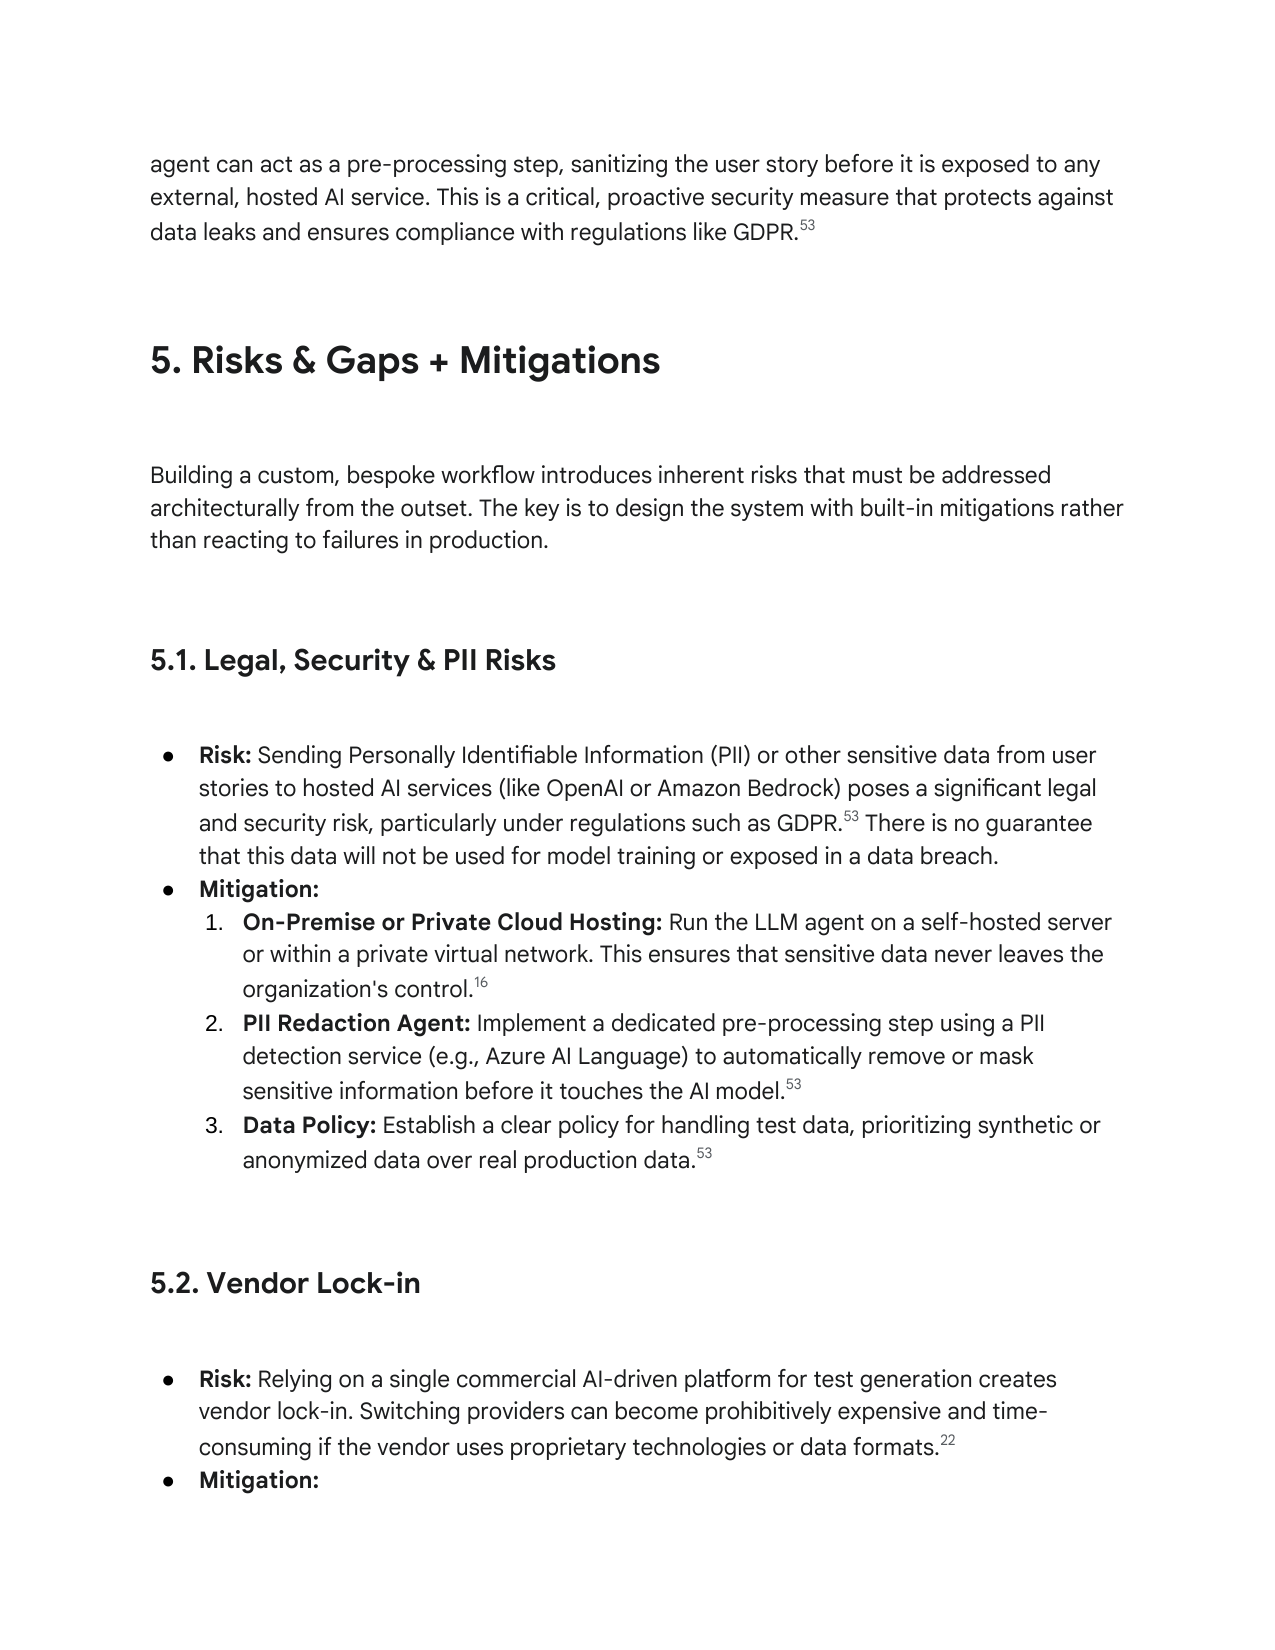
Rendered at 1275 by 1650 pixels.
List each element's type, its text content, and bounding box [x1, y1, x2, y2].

subtitle 5.1. Legal, Security & PII Risks [150, 642, 1125, 678]
subtitle 5.2. Vendor Lock-in [150, 1266, 1125, 1302]
list On-Premise or Private Cloud Hosting: Run the LLM agent on a self-hosted server or within a private virtual network. This ensures that sensitive data never leaves the organization's control.16 [205, 908, 1125, 1005]
list Mitigation: [161, 1466, 1125, 1495]
list PII Redaction Agent: Implement a dedicated pre-processing step using a PII detection service (e.g., Azure AI Language) to automatically remove or mask sensitive information before it touches the AI model.53 [205, 1009, 1125, 1107]
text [150, 150, 1125, 247]
list Risk: Relying on a single commercial AI-driven platform for test generation creates vendor lock-in. Switching providers can become prohibitively expensive and time-consuming if the vendor uses proprietary technologies or data formats.22 [161, 1365, 1125, 1462]
subtitle 5. Risks & Gaps + Mitigations [150, 337, 1125, 384]
text Building a custom, bespoke workflow introduces inherent risks that must be addressed architecturally from the outset. The key is to design the system with built-in mitigations rather than reacting to failures in production. [150, 461, 1125, 555]
list Mitigation: [161, 875, 1125, 904]
list Data Policy: Establish a clear policy for handling test data, prioritizing synthetic or anonymized data over real production data.53 [205, 1111, 1125, 1175]
list Risk: Sending Personally Identifiable Information (PII) or other sensitive data from user stories to hosted AI services (like OpenAI or Amazon Bedrock) poses a significant legal and security risk, particularly under regulations such as GDPR.53 There is no guarantee that this data will not be used for model training or exposed in a data breach. [161, 741, 1125, 871]
